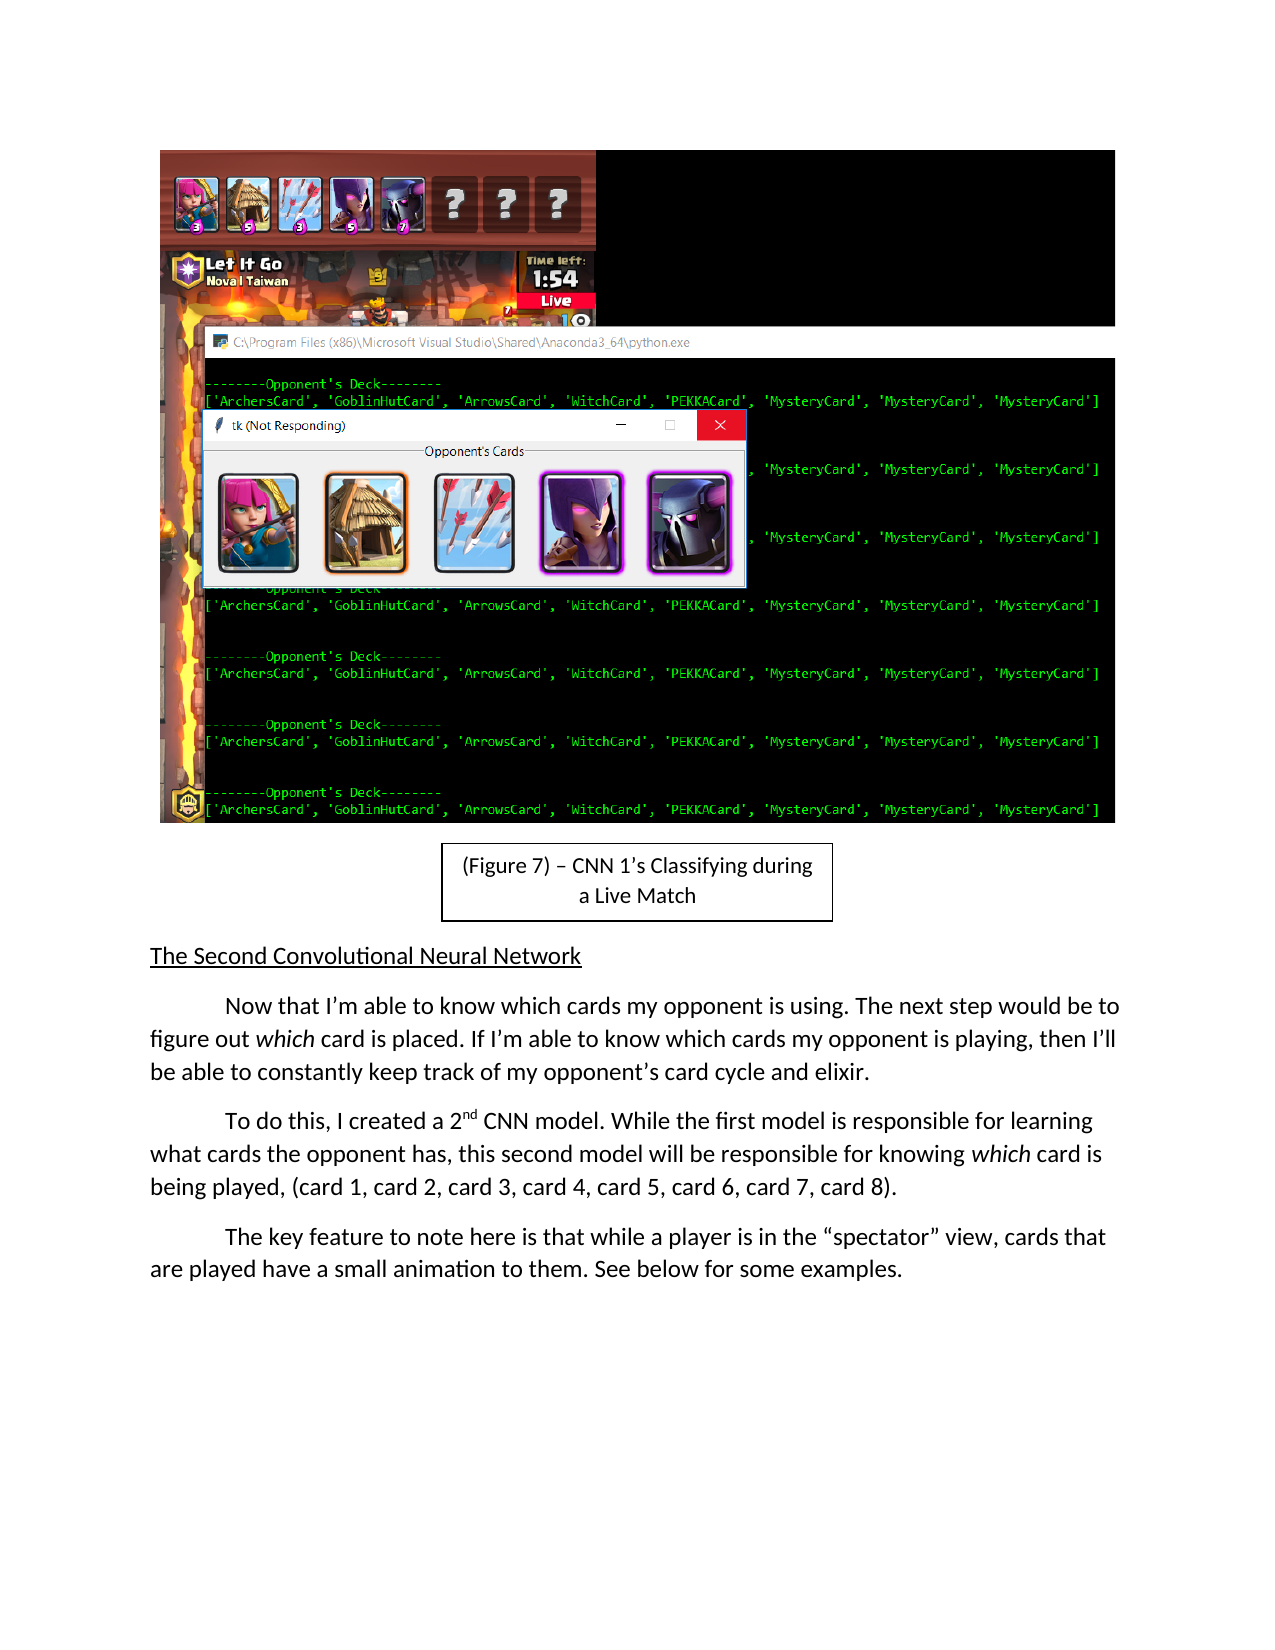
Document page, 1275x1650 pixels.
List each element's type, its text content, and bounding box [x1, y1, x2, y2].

text Now that I’m able to know which cards my opponent is using. The next step would be to figure out which card is placed. If I’m able to know which cards my opponent is playing, then I’ll be able to constantly keep track of my opponent’s card cycle and elixir. [150, 990, 1125, 1086]
picture [160, 150, 1116, 823]
text To do this, I created a 2nd CNN model. While the first model is responsible for learning what cards the opponent has, this second model will be responsible for knowing which card is being played, (card 1, card 2, card 3, card 4, card 5, card 6, card 7, card 8). [150, 1105, 1125, 1202]
text The Second Convolutional Neural Network [150, 940, 1125, 971]
text The key feature to note here is that while a player is in the “spectator” view, cards that are played have a small animation to them. See below for some examples. [150, 1221, 1125, 1284]
